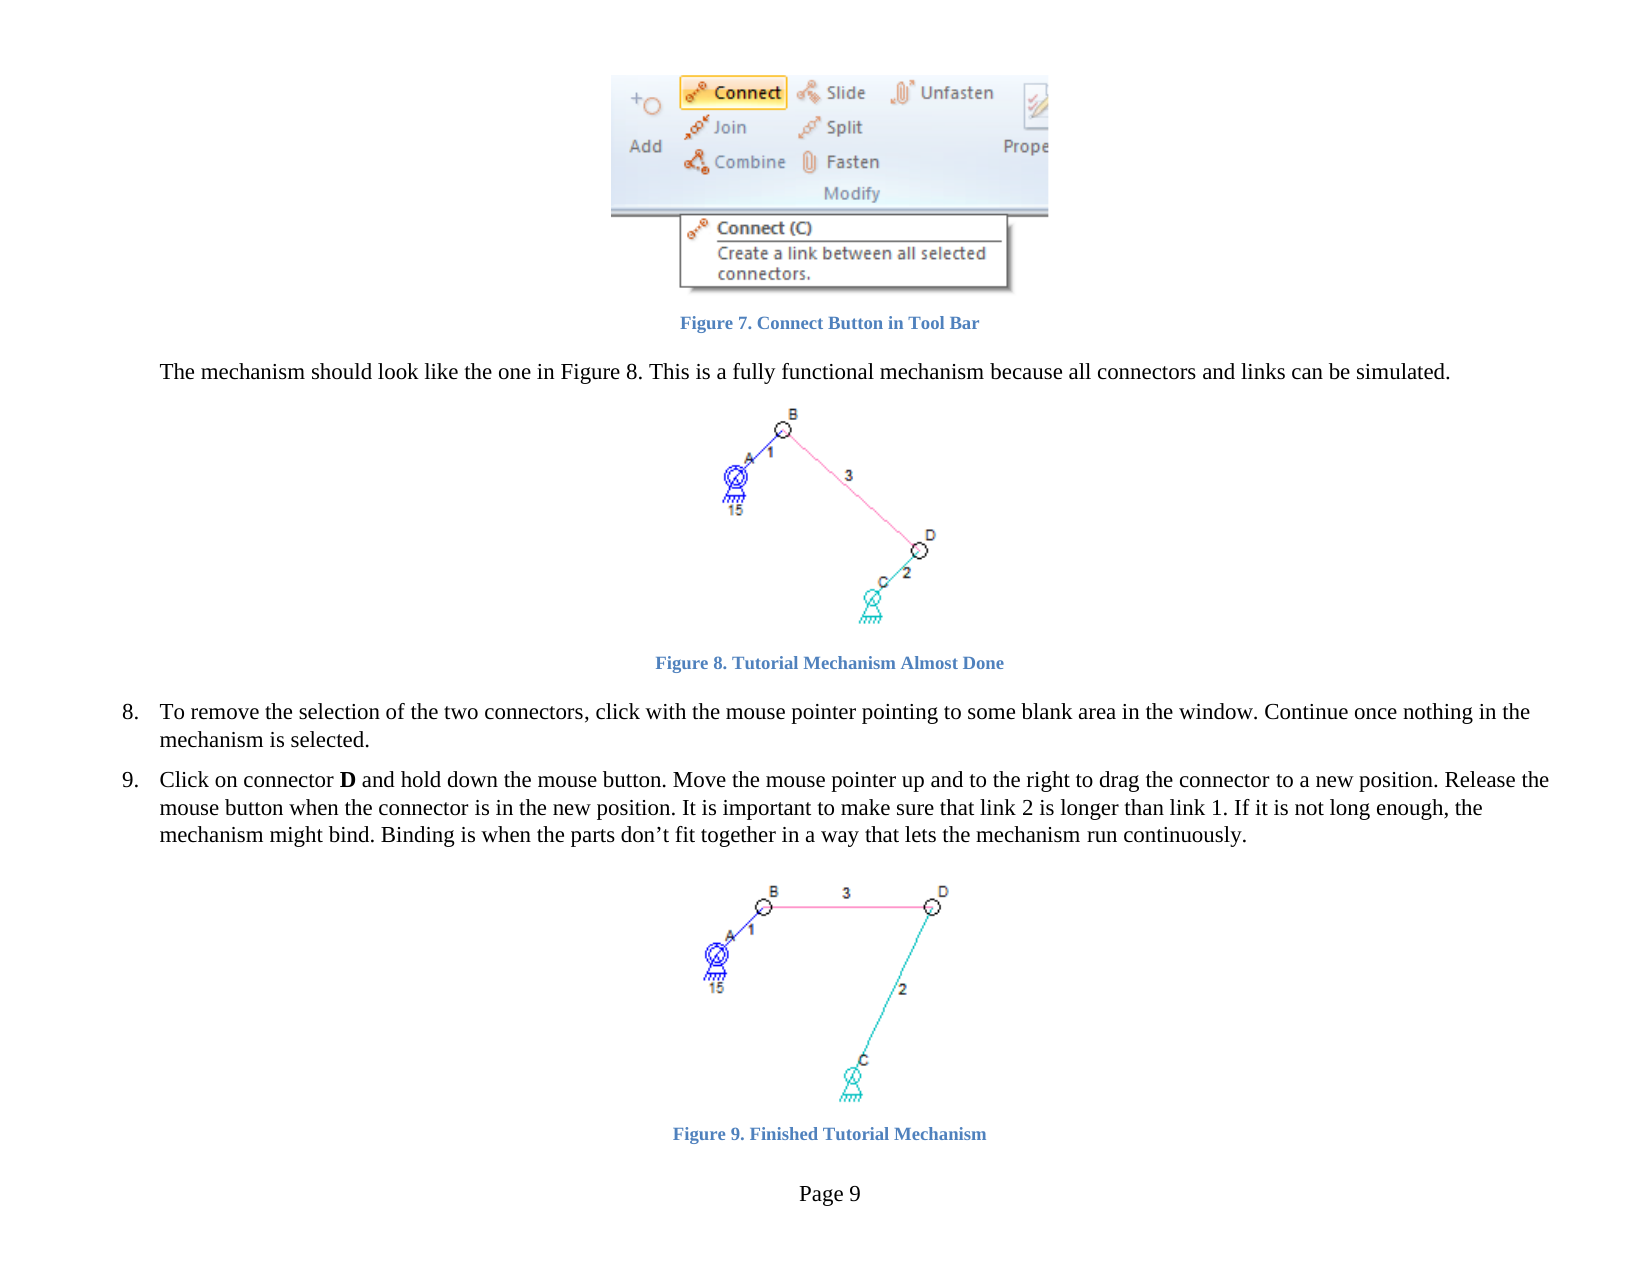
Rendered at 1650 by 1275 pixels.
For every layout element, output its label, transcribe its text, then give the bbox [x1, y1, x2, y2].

list Click on connector D and hold down the mouse button. Move the mouse pointer up and to the right to drag the connector to a new position. Release the mouse button when the connector is in the new position. It is important to make sure that link 2 is longer than link 1. If it is not long enough, the mechanism might bind. Binding is when the parts don’t fit together in a way that lets the mechanism run continuously. [122, 766, 1575, 847]
picture [704, 398, 955, 638]
picture [611, 75, 1049, 299]
text The mechanism should look like the one in Figure 8. This is a fully functional mechanism because all connectors and links can be simulated. [159, 358, 1575, 385]
list To remove the selection of the two connectors, click with the mouse pointer pointing to some blank area in the window. Continue once nothing in the mechanism is selected. [122, 698, 1575, 752]
text Figure . Finished Tutorial Mechanism [84, 1123, 1575, 1145]
text Figure . Connect Button in Tool Bar [84, 312, 1575, 333]
text Figure . Tutorial Mechanism Almost Done [84, 652, 1575, 673]
picture [682, 861, 977, 1110]
